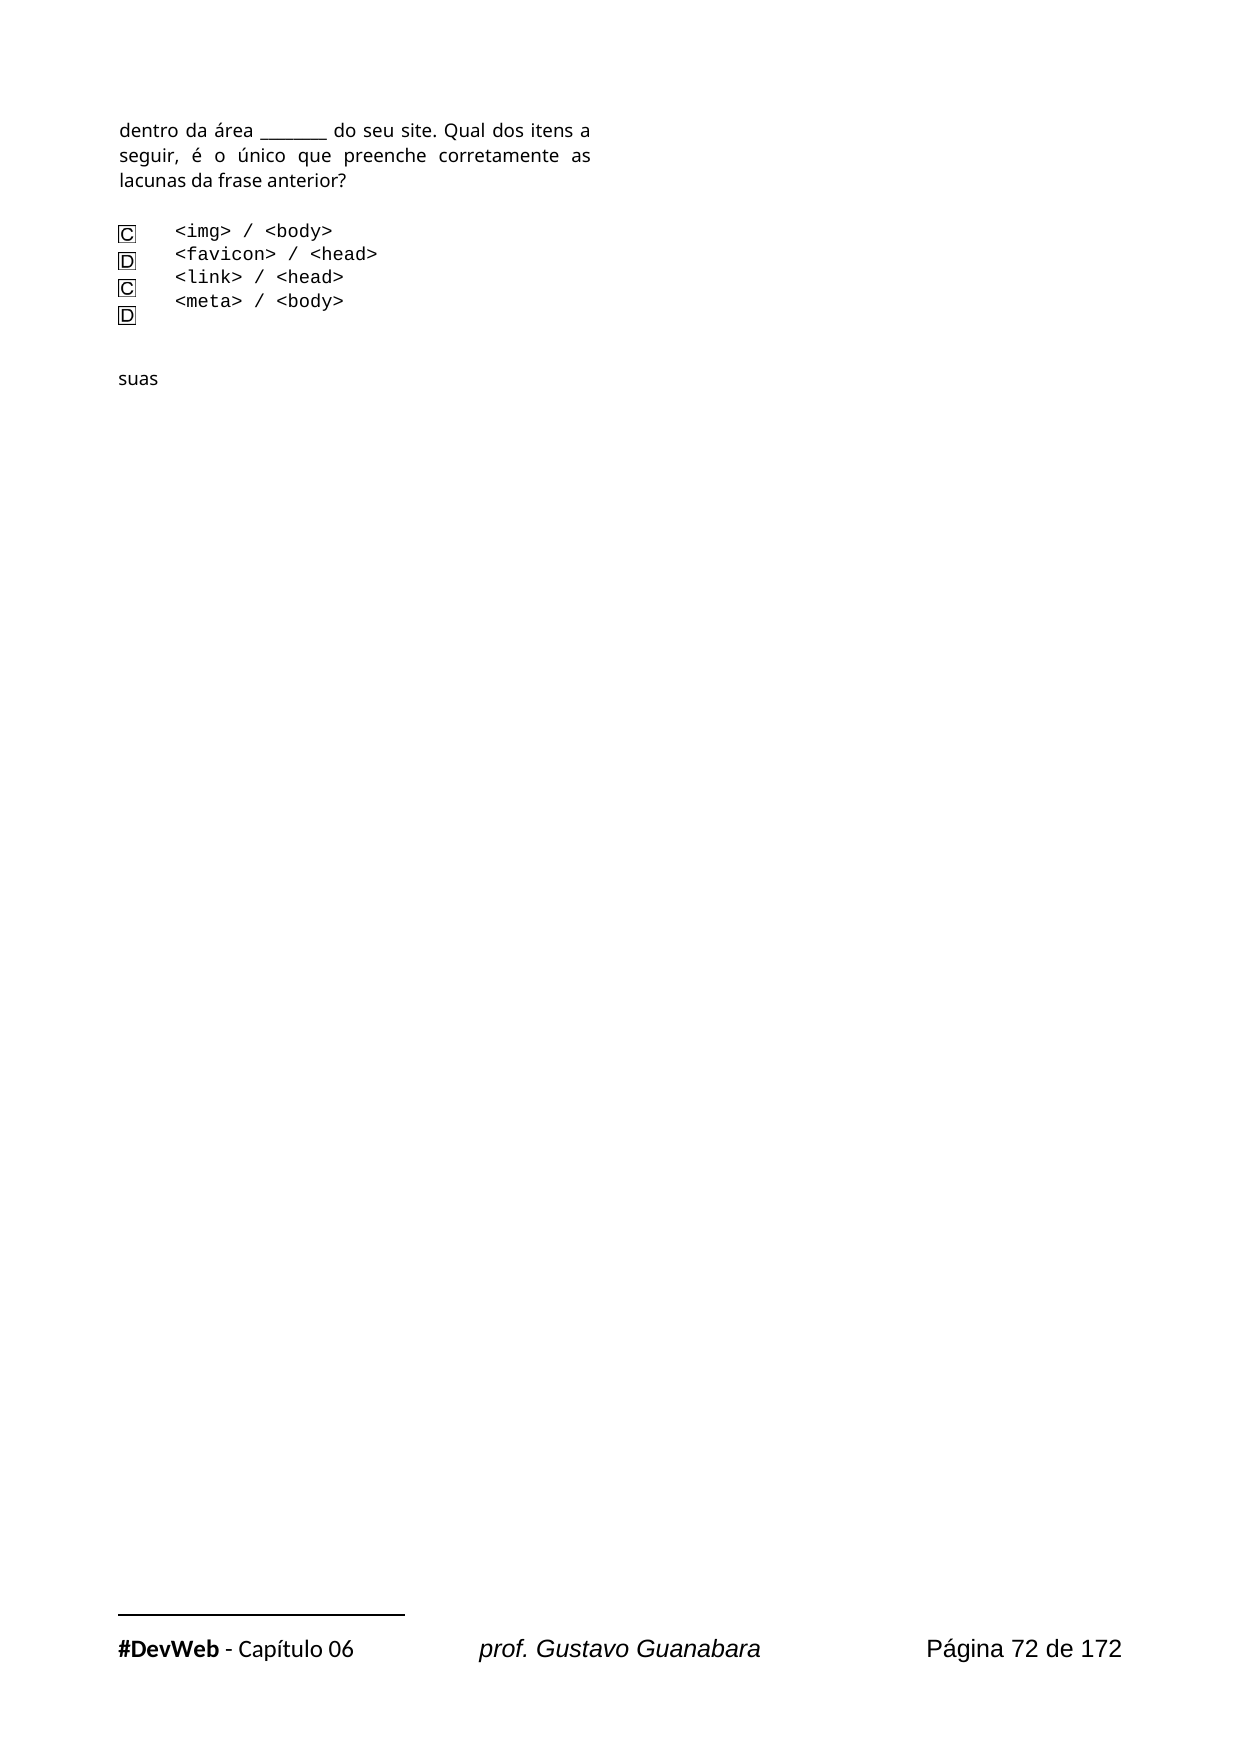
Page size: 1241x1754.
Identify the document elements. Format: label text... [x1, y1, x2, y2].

picture [118, 306, 136, 325]
text suas [118, 366, 599, 391]
list Para configurar uma imagem como ícone de favoritos de uma página (favicon), usamos a tag _____ dentro da área ________ do seu site. Qual dos itens a seguir, é o único que preenche corretamente as lacunas da frase anterior? [119, 117, 591, 192]
picture [118, 225, 136, 243]
text <favicon> / <head> [134, 245, 599, 266]
picture [118, 279, 136, 297]
picture [118, 252, 136, 270]
text <link> / <head> [134, 268, 599, 289]
text <meta> / <body> [134, 291, 599, 313]
text <img> / <body> [134, 221, 599, 243]
